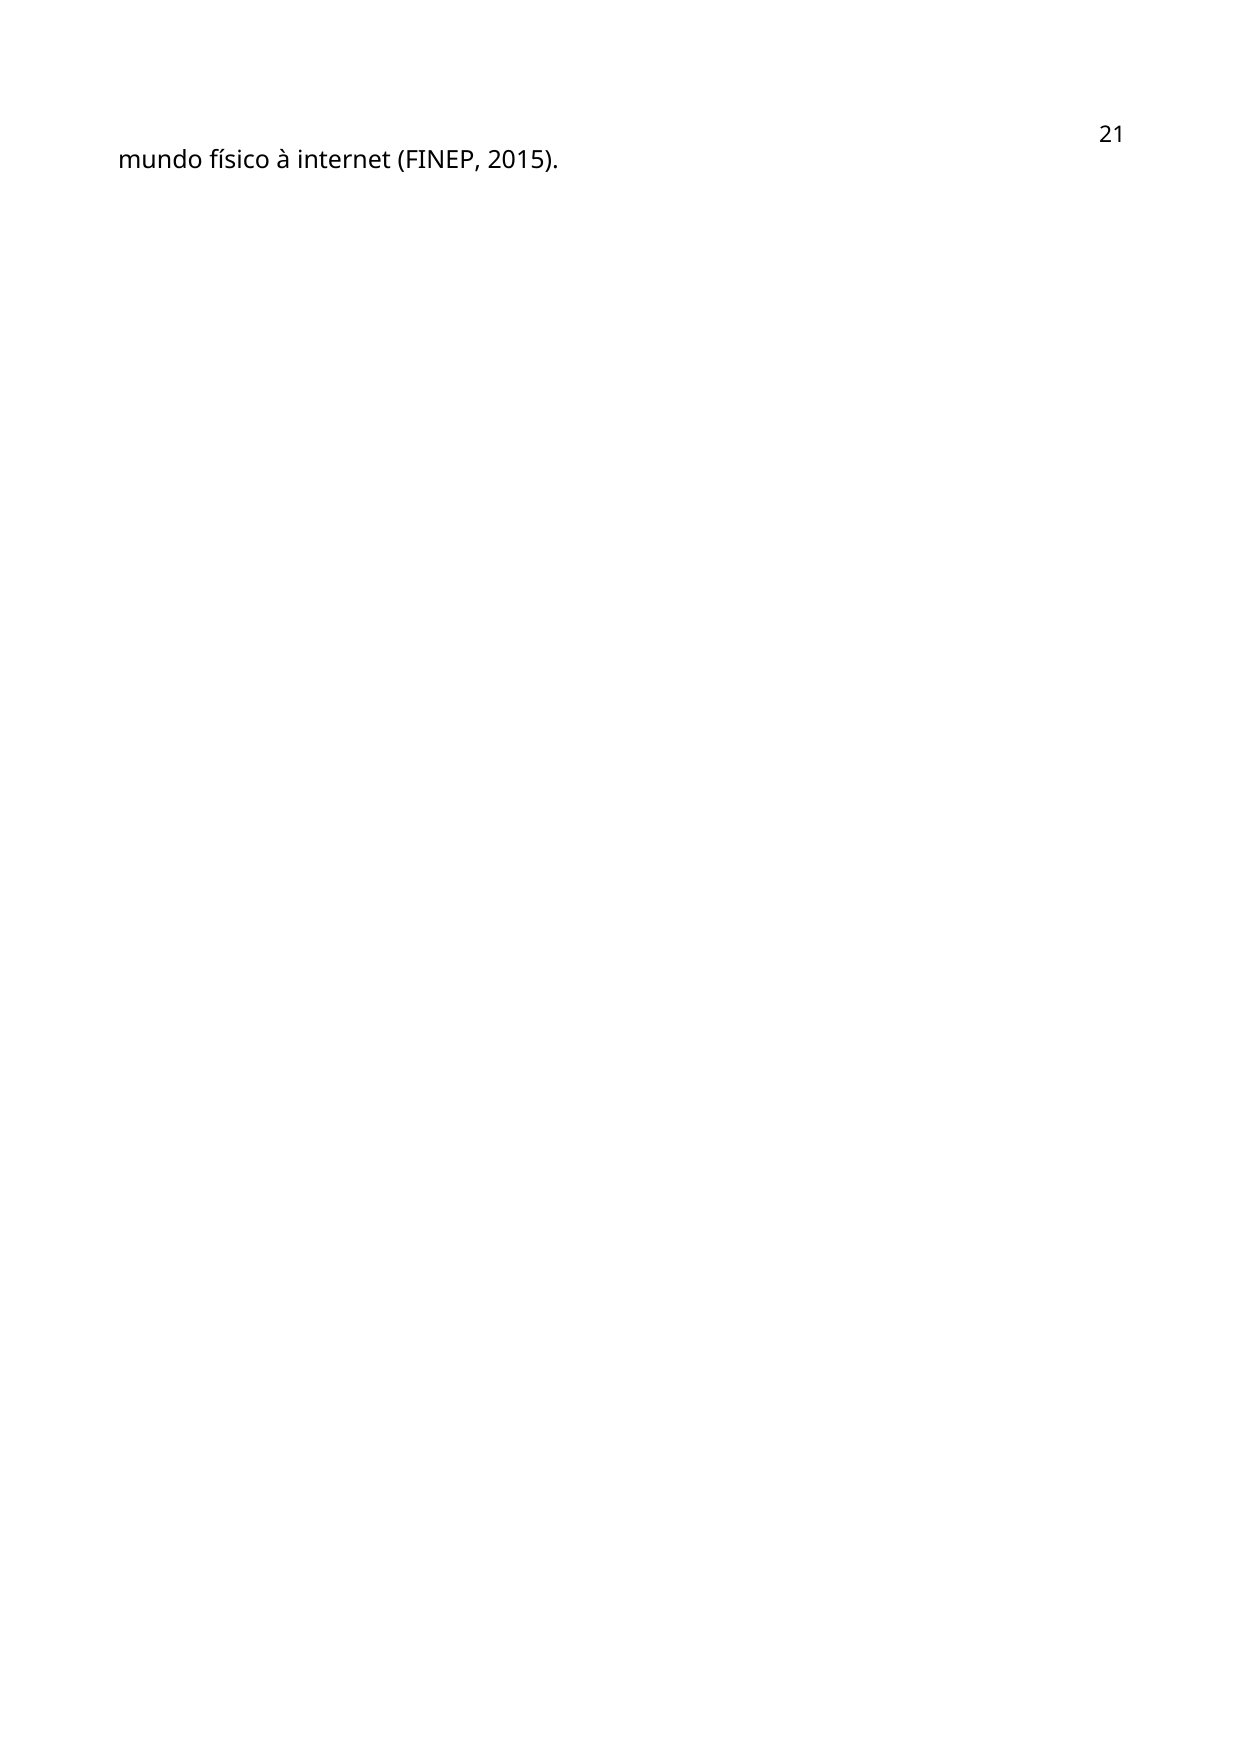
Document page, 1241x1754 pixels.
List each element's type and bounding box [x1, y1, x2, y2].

text [118, 142, 1123, 176]
